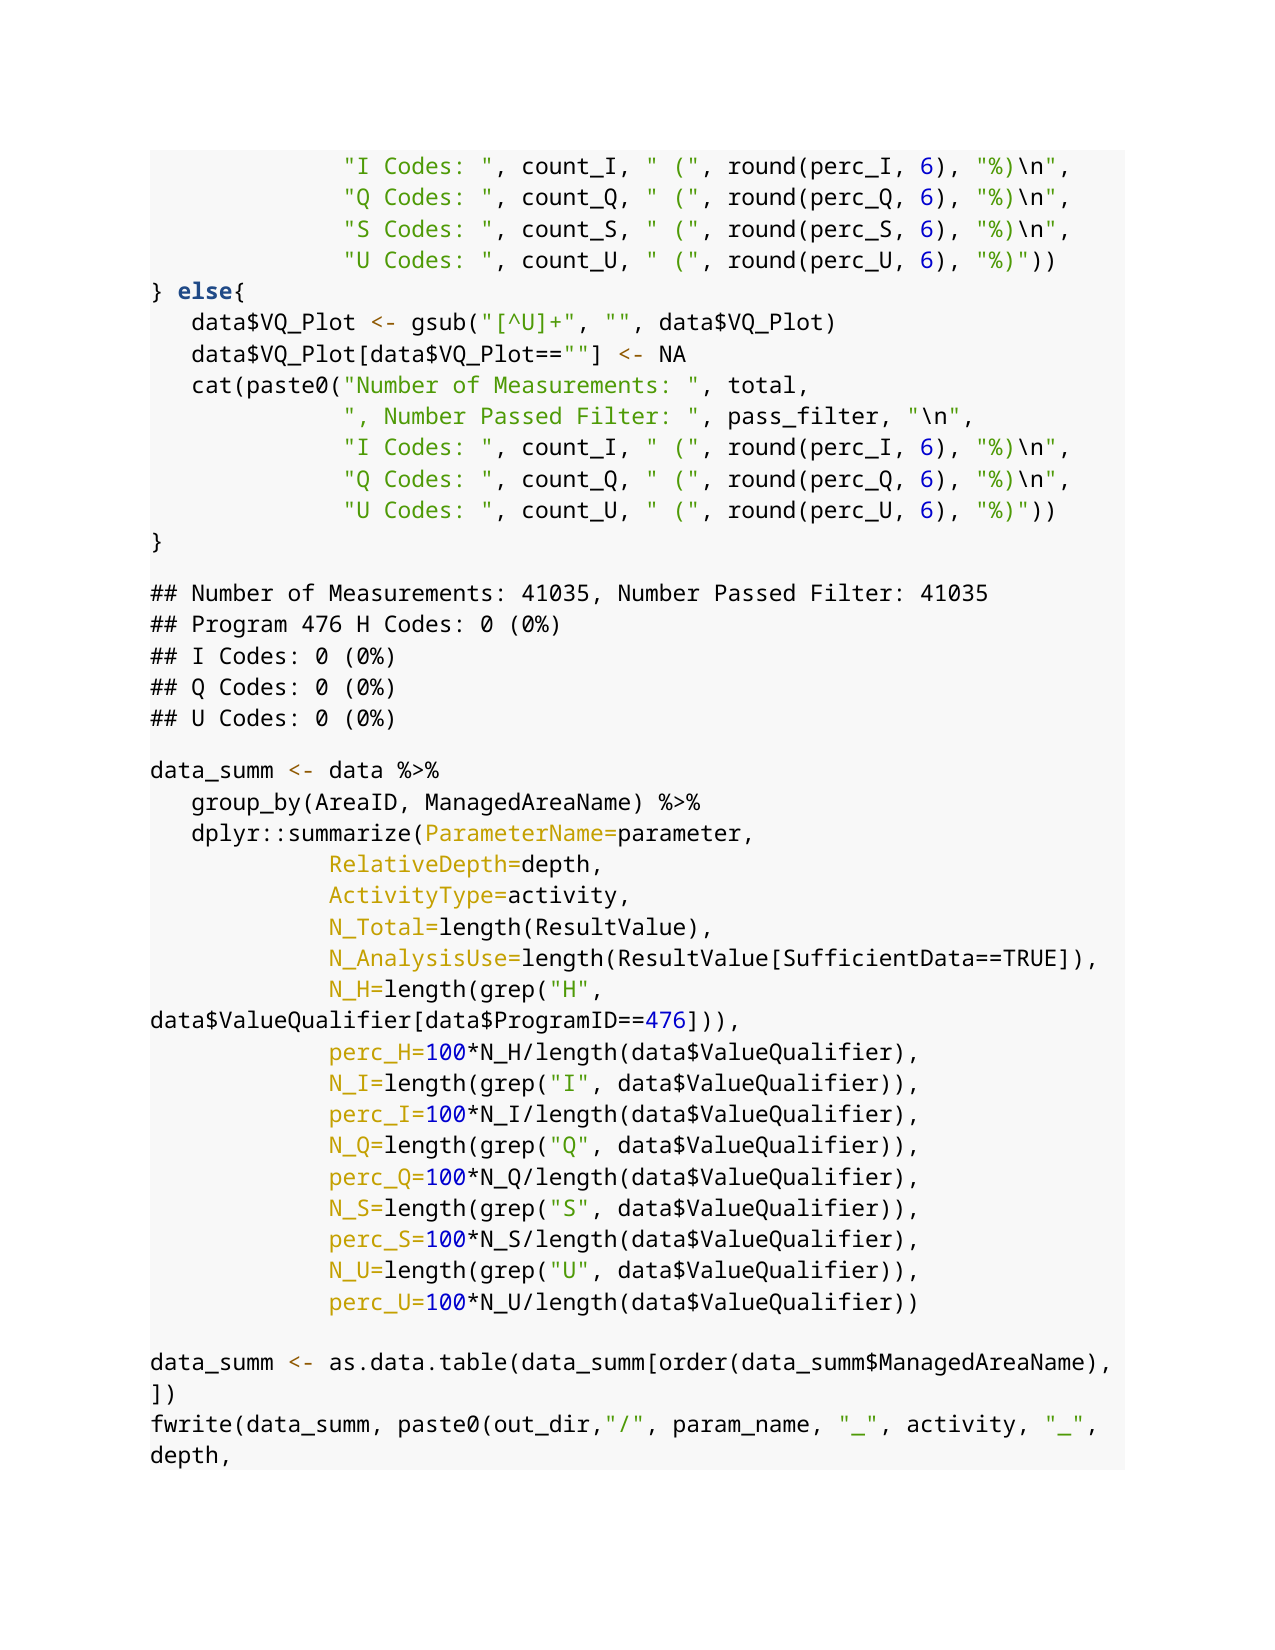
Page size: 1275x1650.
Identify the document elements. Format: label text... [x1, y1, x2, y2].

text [150, 150, 1125, 556]
text ## Number of Measurements: 41035, Number Passed Filter: 41035 ## Program 476 H Codes: 0 (0%) ## I Codes: 0 (0%) ## Q Codes: 0 (0%) ## U Codes: 0 (0%) [150, 577, 1125, 733]
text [150, 754, 1125, 1470]
